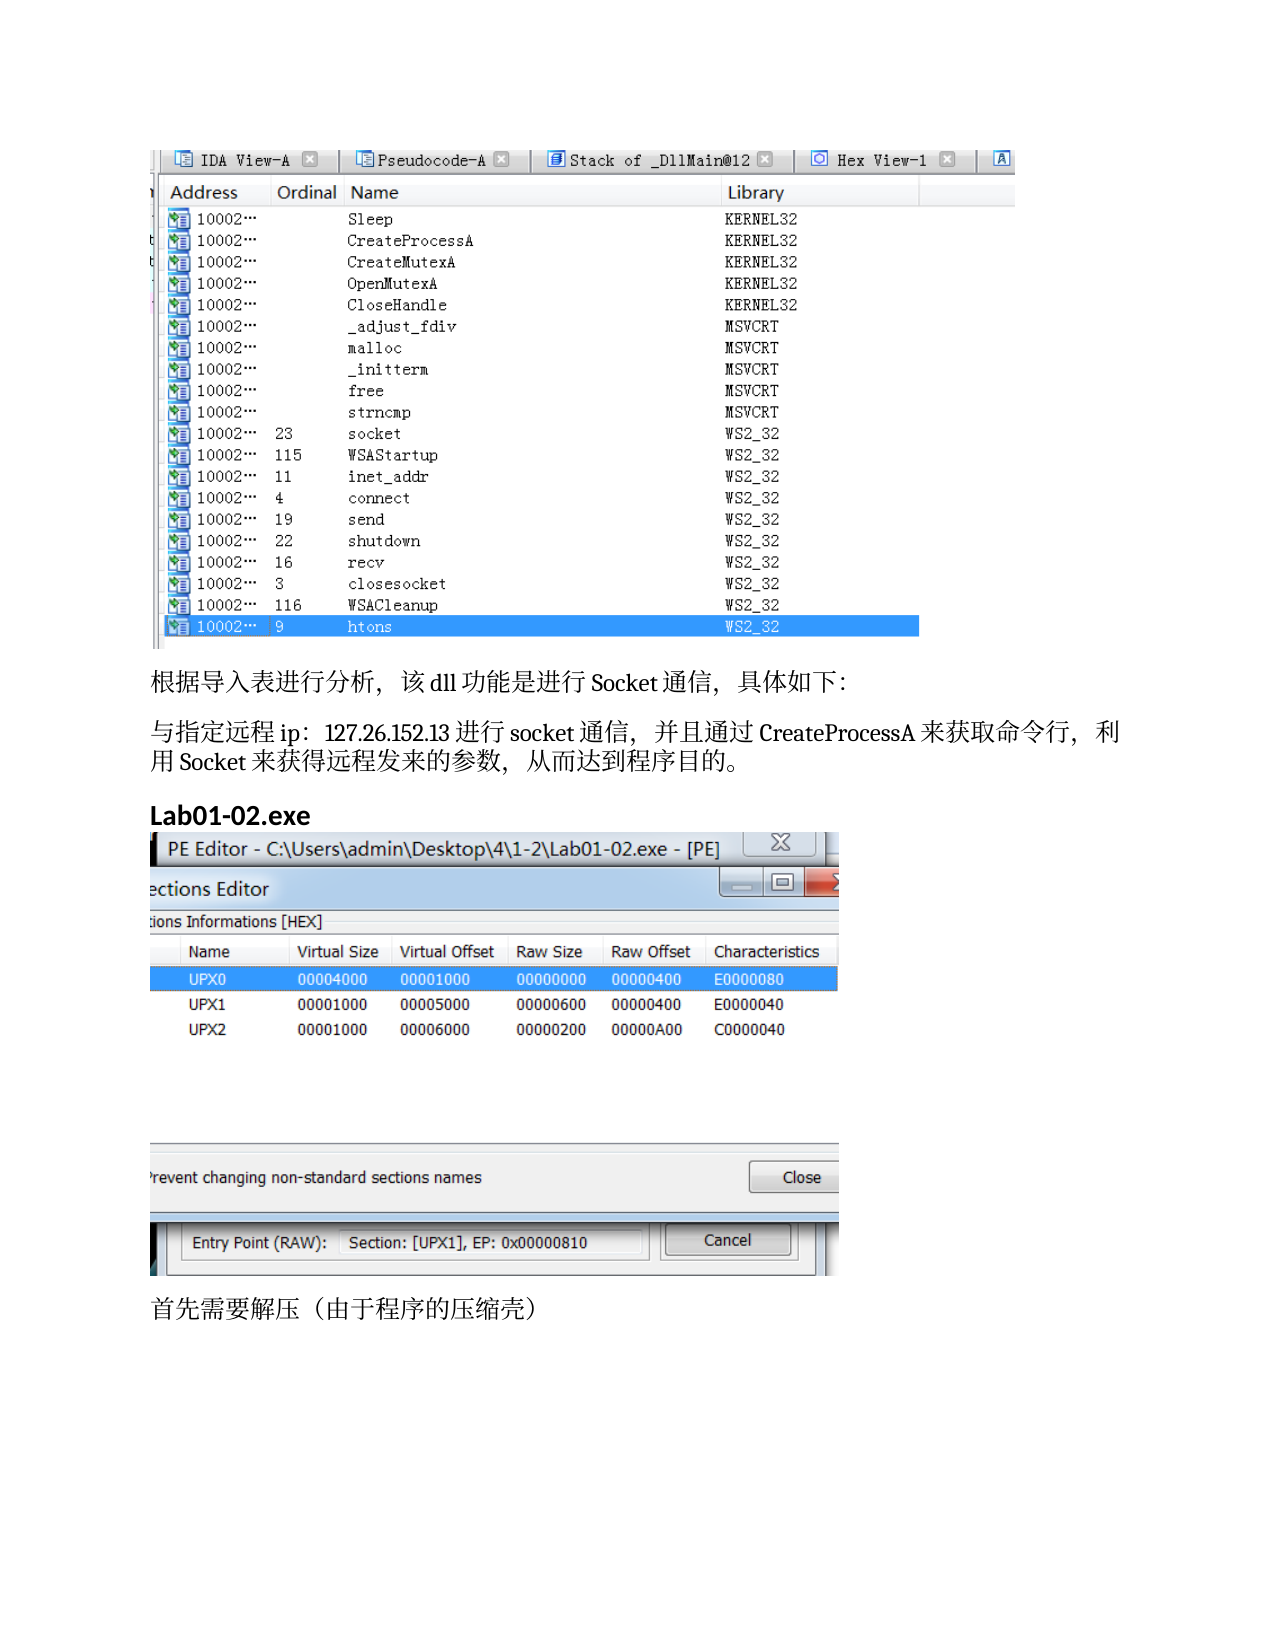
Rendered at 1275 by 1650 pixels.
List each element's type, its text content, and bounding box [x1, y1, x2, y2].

subtitle Lab01-02.exe [150, 797, 1125, 833]
text 首先需要解压（由于程序的压缩壳） [150, 1296, 1125, 1325]
picture [150, 150, 1015, 649]
text 根据导入表进行分析，该dll功能是进行Socket通信，具体如下： [150, 669, 1125, 698]
picture [150, 832, 839, 1276]
text 与指定远程ip：127.26.152.13进行socket通信，并且通过CreateProcessA来获取命令行，利用Socket来获得远程发来的参数，从而达到程序目的。 [150, 719, 1125, 776]
